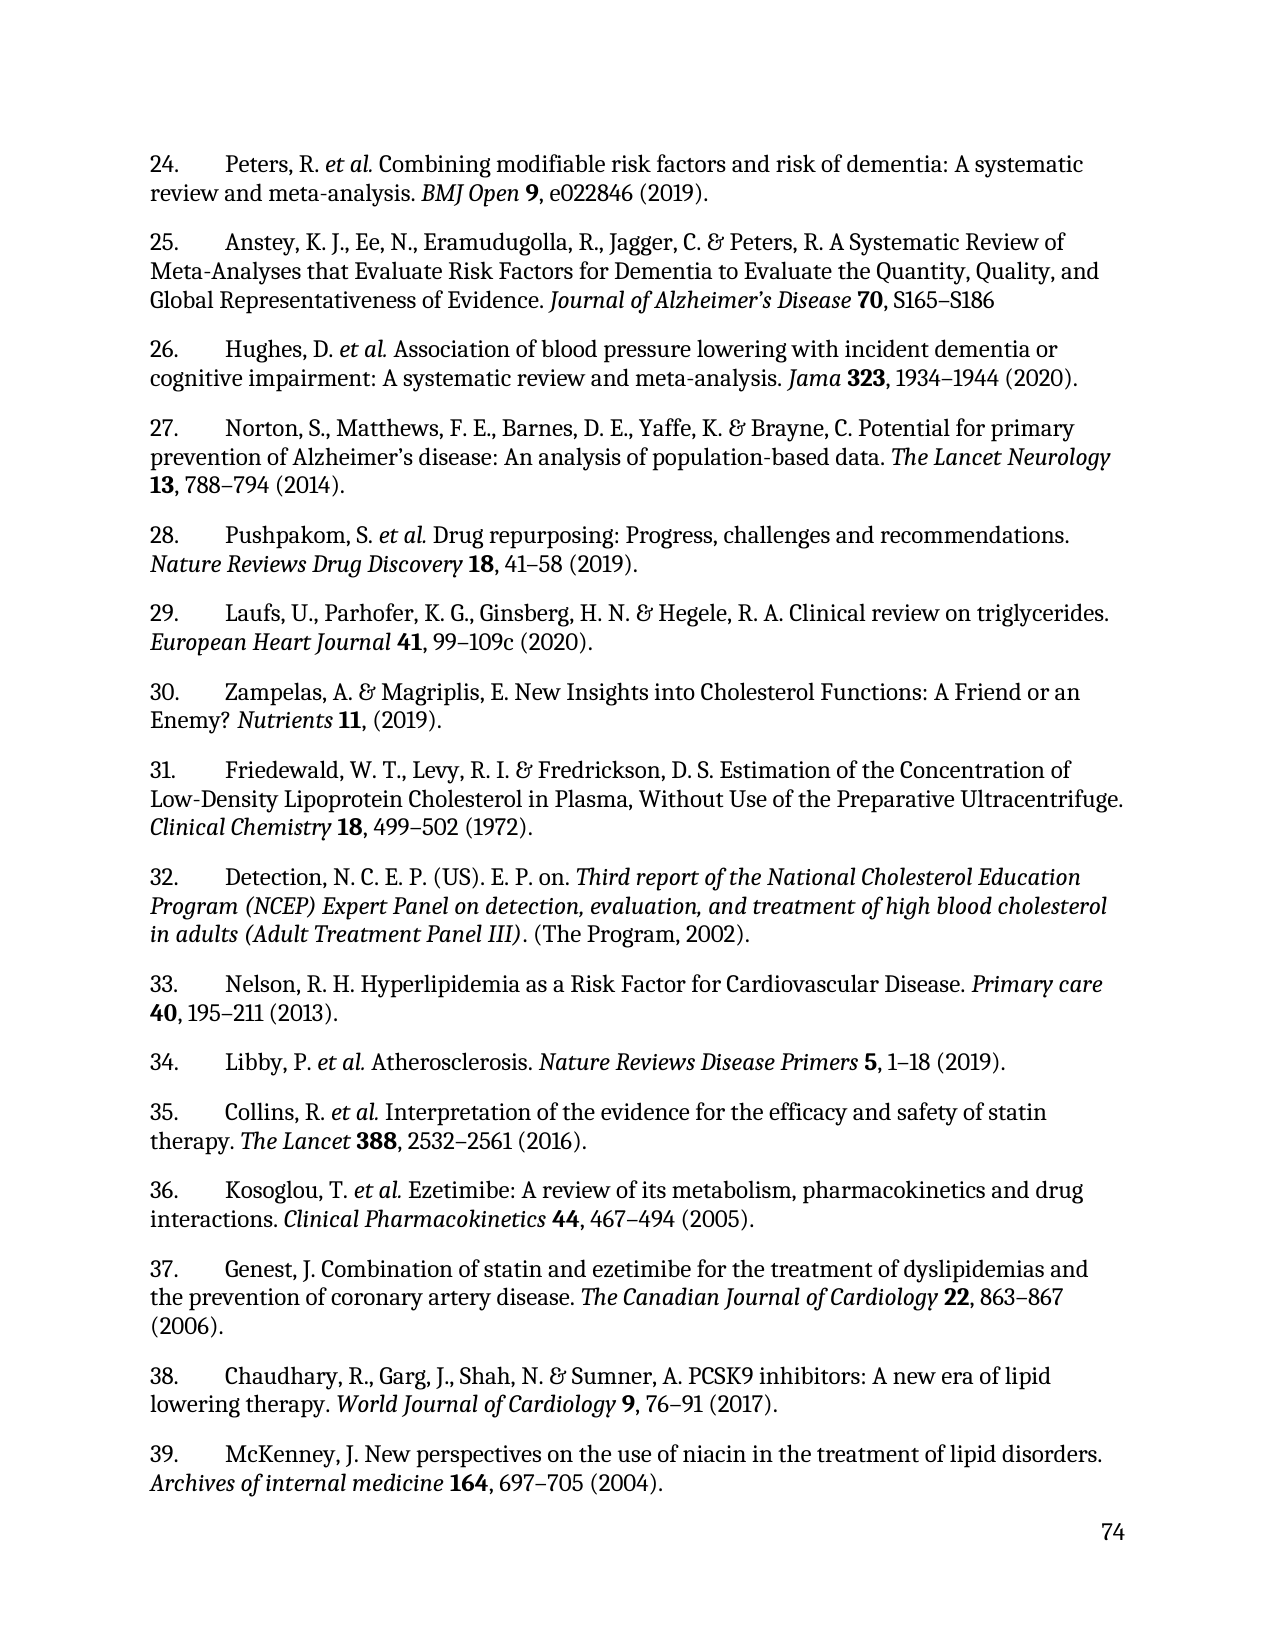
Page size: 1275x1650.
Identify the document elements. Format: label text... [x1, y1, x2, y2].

text 29. Laufs, U., Parhofer, K. G., Ginsberg, H. N. & Hegele, R. A. Clinical review on triglycerides. European Heart Journal 41, 99–109c (2020). [150, 599, 1125, 657]
text 34. Libby, P. et al. Atherosclerosis. Nature Reviews Disease Primers 5, 1–18 (2019). [150, 1048, 1125, 1077]
text 25. Anstey, K. J., Ee, N., Eramudugolla, R., Jagger, C. & Peters, R. A Systematic Review of Meta-Analyses that Evaluate Risk Factors for Dementia to Evaluate the Quantity, Quality, and Global Representativeness of Evidence. Journal of Alzheimer’s Disease 70, S165–S186 [150, 228, 1125, 314]
text 32. Detection, N. C. E. P. (US). E. P. on. Third report of the National Cholesterol Education Program (NCEP) Expert Panel on detection, evaluation, and treatment of high blood cholesterol in adults (Adult Treatment Panel III). (The Program, 2002). [150, 863, 1125, 949]
text 27. Norton, S., Matthews, F. E., Barnes, D. E., Yaffe, K. & Brayne, C. Potential for primary prevention of Alzheimer’s disease: An analysis of population-based data. The Lancet Neurology 13, 788–794 (2014). [150, 414, 1125, 500]
text 33. Nelson, R. H. Hyperlipidemia as a Risk Factor for Cardiovascular Disease. Primary care 40, 195–211 (2013). [150, 970, 1125, 1027]
text 38. Chaudhary, R., Garg, J., Shah, N. & Sumner, A. PCSK9 inhibitors: A new era of lipid lowering therapy. World Journal of Cardiology 9, 76–91 (2017). [150, 1362, 1125, 1419]
text 24. Peters, R. et al. Combining modifiable risk factors and risk of dementia: A systematic review and meta-analysis. BMJ Open 9, e022846 (2019). [150, 150, 1125, 207]
text 30. Zampelas, A. & Magriplis, E. New Insights into Cholesterol Functions: A Friend or an Enemy? Nutrients 11, (2019). [150, 677, 1125, 735]
text 37. Genest, J. Combination of statin and ezetimibe for the treatment of dyslipidemias and the prevention of coronary artery disease. The Canadian Journal of Cardiology 22, 863–867 (2006). [150, 1254, 1125, 1341]
text 28. Pushpakom, S. et al. Drug repurposing: Progress, challenges and recommendations. Nature Reviews Drug Discovery 18, 41–58 (2019). [150, 521, 1125, 578]
text 36. Kosoglou, T. et al. Ezetimibe: A review of its metabolism, pharmacokinetics and drug interactions. Clinical Pharmacokinetics 44, 467–494 (2005). [150, 1176, 1125, 1234]
text 39. McKenney, J. New perspectives on the use of niacin in the treatment of lipid disorders. Archives of internal medicine 164, 697–705 (2004). [150, 1440, 1125, 1497]
text 26. Hughes, D. et al. Association of blood pressure lowering with incident dementia or cognitive impairment: A systematic review and meta-analysis. Jama 323, 1934–1944 (2020). [150, 335, 1125, 393]
text 31. Friedewald, W. T., Levy, R. I. & Fredrickson, D. S. Estimation of the Concentration of Low-Density Lipoprotein Cholesterol in Plasma, Without Use of the Preparative Ultracentrifuge. Clinical Chemistry 18, 499–502 (1972). [150, 756, 1125, 842]
text 35. Collins, R. et al. Interpretation of the evidence for the efficacy and safety of statin therapy. The Lancet 388, 2532–2561 (2016). [150, 1098, 1125, 1155]
